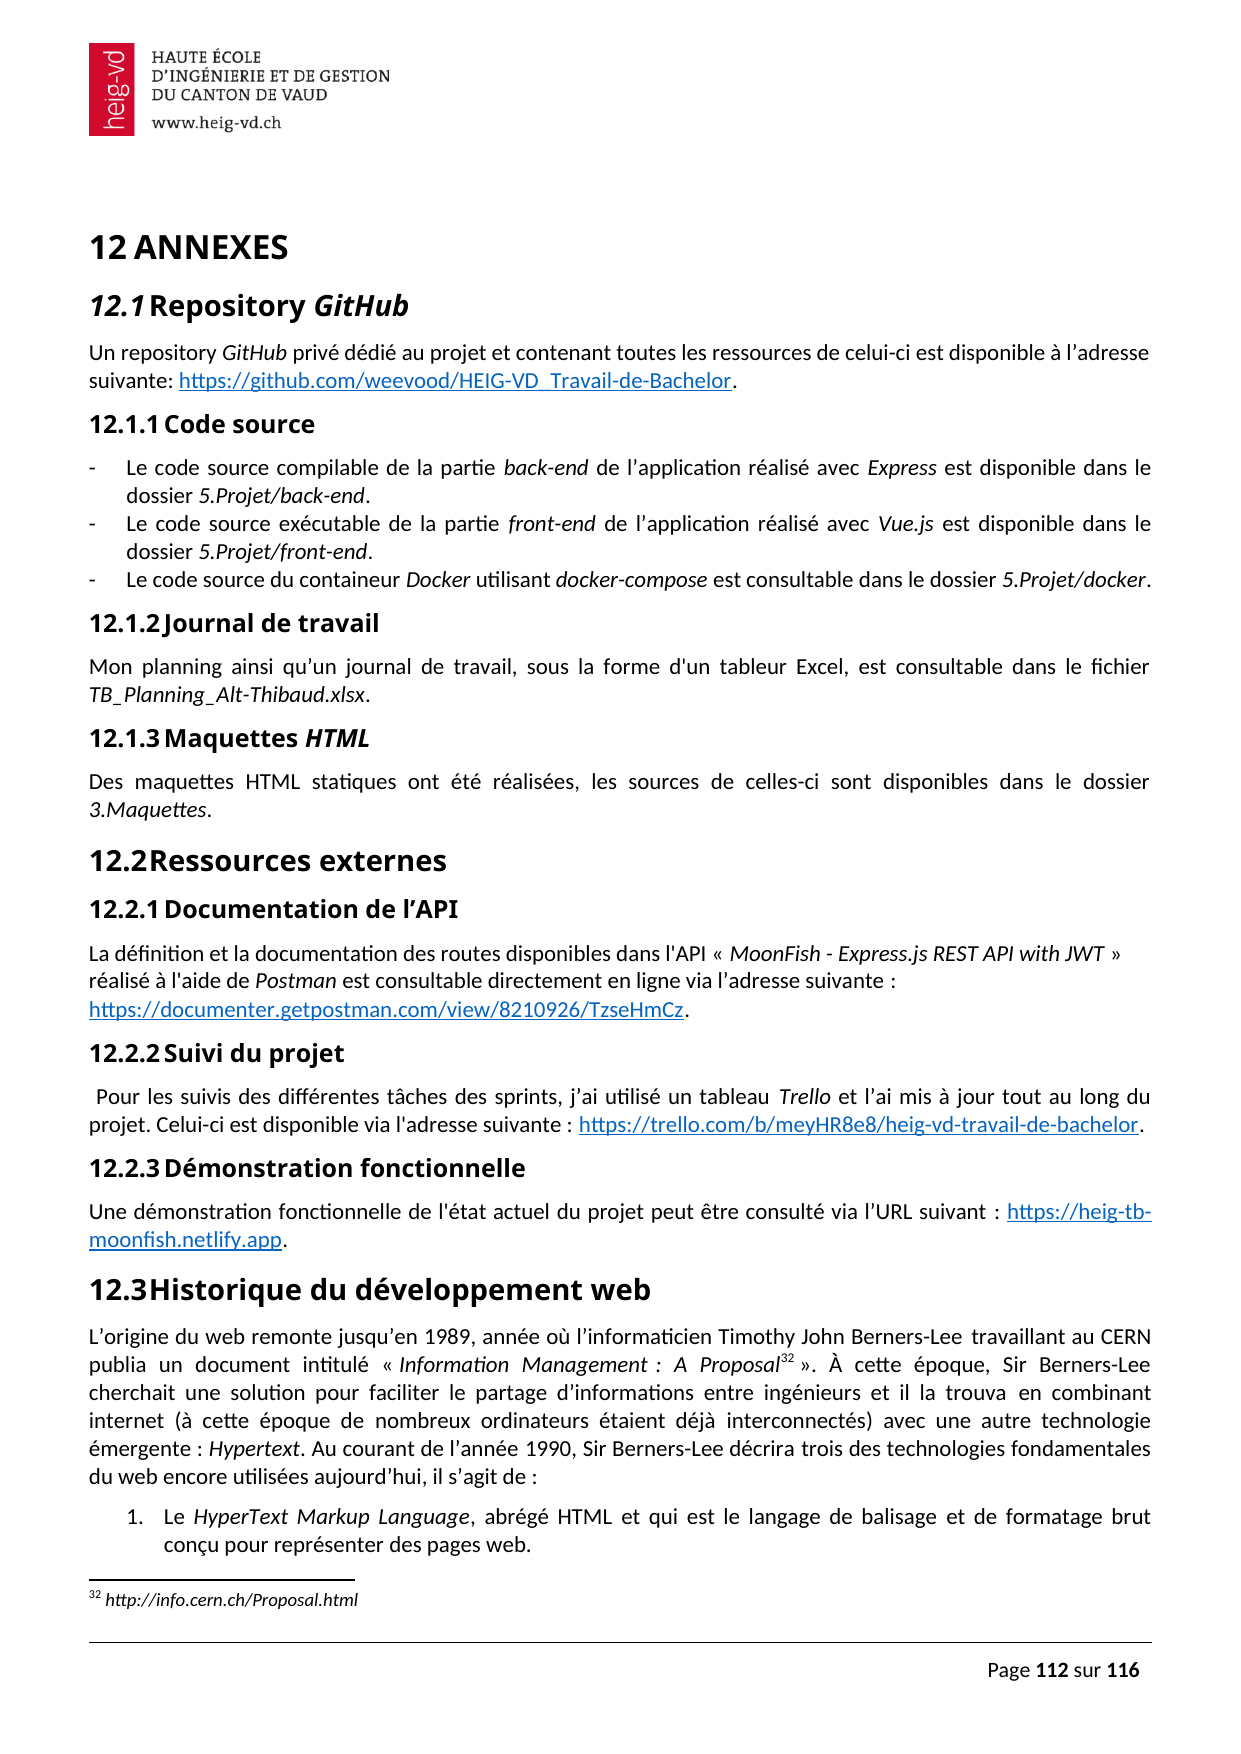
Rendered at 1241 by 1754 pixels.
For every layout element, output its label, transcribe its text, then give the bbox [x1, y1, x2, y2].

subtitle Historique du développement web [89, 1269, 1152, 1309]
text Mon planning ainsi qu’un journal de travail, sous la forme d'un tableur Excel, est consultable dans le fichier TB_Planning_Alt-Thibaud.xlsx. [89, 652, 1152, 708]
subtitle Code source [89, 406, 1152, 440]
subtitle Démonstration fonctionnelle [89, 1150, 1152, 1184]
list Le HyperText Markup Language, abrégé HTML et qui est le langage de balisage et de formatage brut conçu pour représenter des pages web. [126, 1502, 1152, 1558]
text Un repository GitHub privé dédié au projet et contenant toutes les ressources de celui-ci est disponible à l’adresse suivante: https://github.com/weevood/HEIG-VD_Travail-de-Bachelor. [89, 338, 1152, 394]
text L’origine du web remonte jusqu’en 1989, année où l’informaticien Timothy John Berners-Lee travaillant au CERN publia un document intitulé « Information Management : A Proposal ». À cette époque, Sir Berners-Lee cherchait une solution pour faciliter le partage d’informations entre ingénieurs et il la trouva en combinant internet (à cette époque de nombreux ordinateurs étaient déjà interconnectés) avec une autre technologie émergente : Hypertext. Au courant de l’année 1990, Sir Berners-Lee décrira trois des technologies fondamentales du web encore utilisées aujourd’hui, il s’agit de : [89, 1322, 1152, 1490]
list Le code source du containeur Docker utilisant docker-compose est consultable dans le dossier 5.Projet/docker. [89, 565, 1152, 593]
text Pour les suivis des différentes tâches des sprints, j’ai utilisé un tableau Trello et l’ai mis à jour tout au long du projet. Celui-ci est disponible via l'adresse suivante : https://trello.com/b/meyHR8e8/heig-vd-travail-de-bachelor. [89, 1082, 1152, 1138]
text La définition et la documentation des routes disponibles dans l'API « MoonFish - Express.js REST API with JWT » réalisé à l'aide de Postman est consultable directement en ligne via l’adresse suivante : https://documenter.getpostman.com/view/8210926/TzseHmCz. [89, 939, 1152, 1023]
subtitle Ressources externes [89, 840, 1152, 879]
picture [89, 43, 389, 136]
subtitle Annexes [89, 223, 1152, 269]
subtitle Documentation de l’API [89, 892, 1152, 926]
subtitle Journal de travail [89, 606, 1152, 639]
list Le code source compilable de la partie back-end de l’application réalisé avec Express est disponible dans le dossier 5.Projet/back-end. [89, 453, 1152, 509]
subtitle Repository GitHub [89, 286, 1152, 325]
text Des maquettes HTML statiques ont été réalisées, les sources de celles-ci sont disponibles dans le dossier 3.Maquettes. [89, 767, 1152, 823]
subtitle Suivi du projet [89, 1035, 1152, 1069]
list Le code source exécutable de la partie front-end de l’application réalisé avec Vue.js est disponible dans le dossier 5.Projet/front-end. [89, 509, 1152, 565]
subtitle Maquettes HTML [89, 721, 1152, 755]
text Une démonstration fonctionnelle de l'état actuel du projet peut être consulté via l’URL suivant : https://heig-tb-moonfish.netlify.app. [89, 1197, 1152, 1253]
